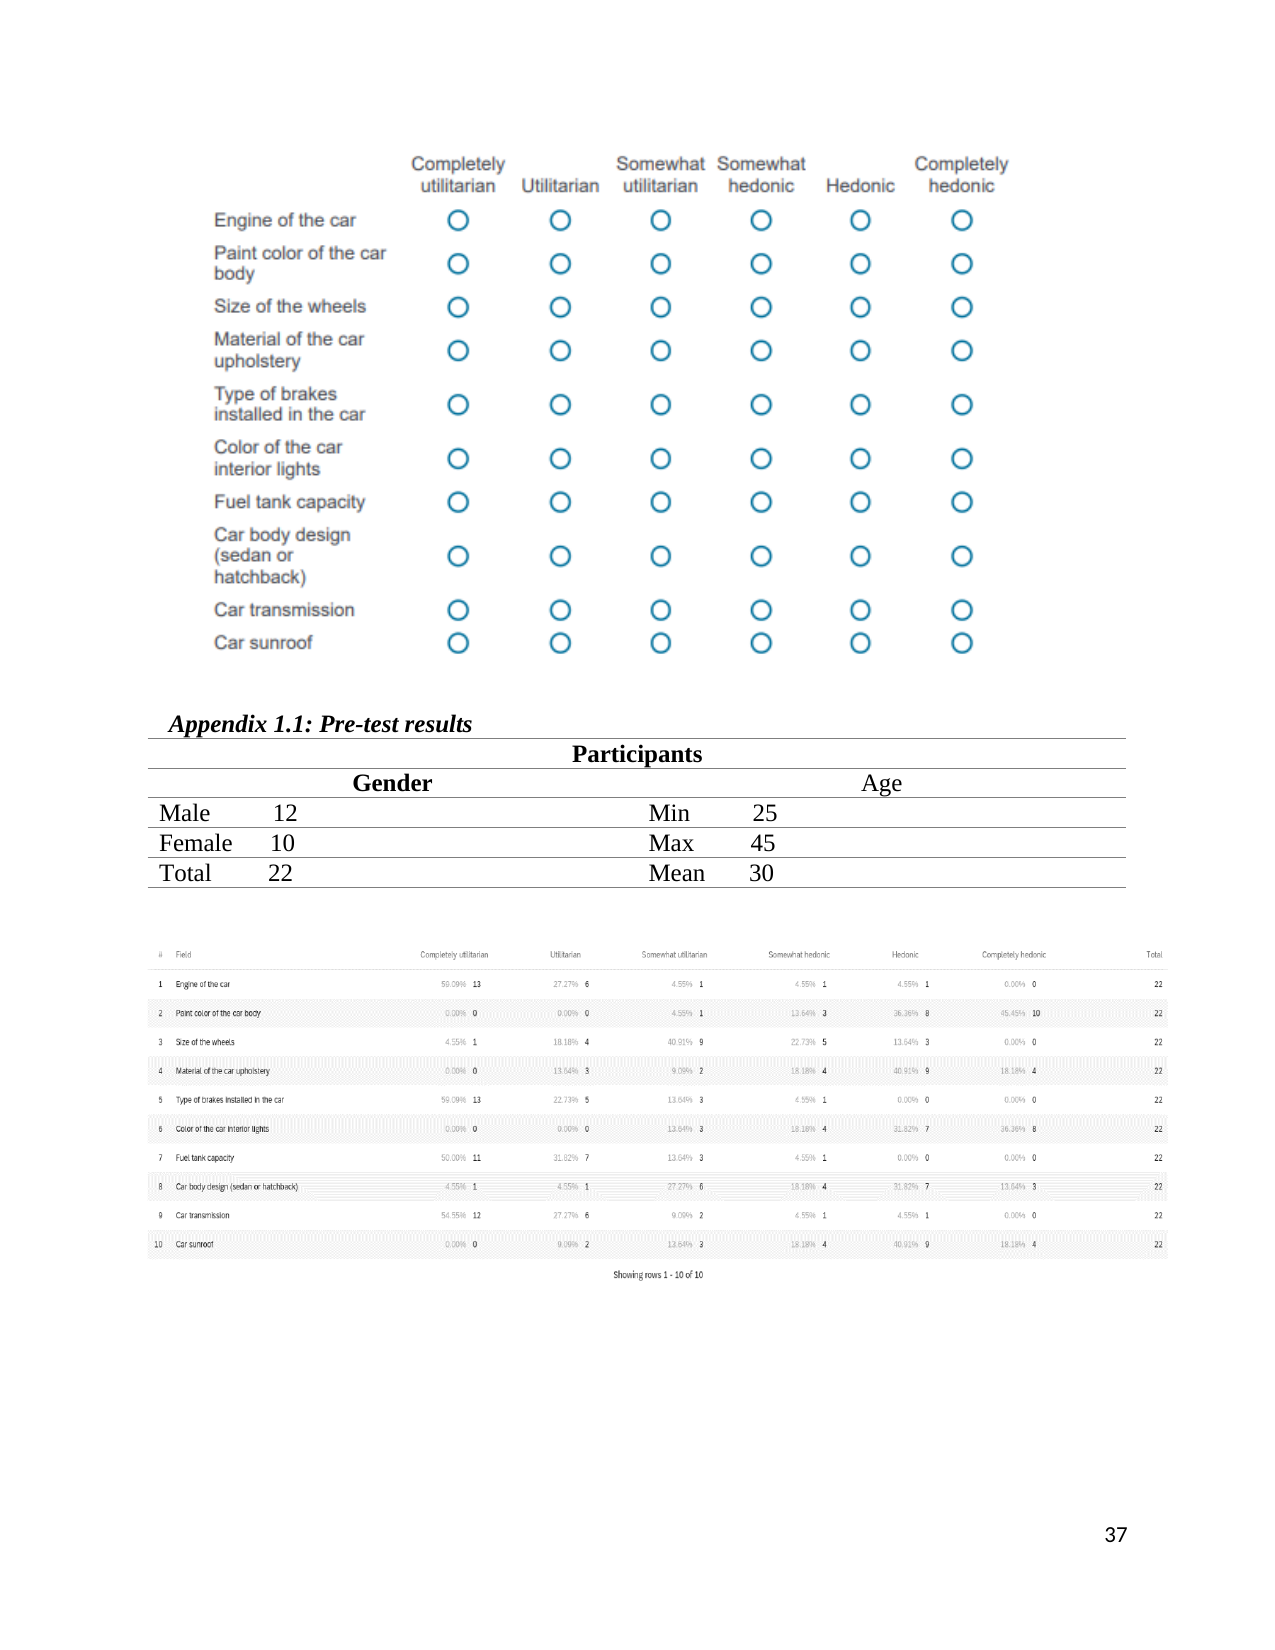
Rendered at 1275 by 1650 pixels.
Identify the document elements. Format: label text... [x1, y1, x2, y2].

picture [147, 940, 1168, 1291]
table_cell Min 25 [637, 798, 1126, 827]
table_cell Male 12 [148, 798, 637, 827]
picture [147, 147, 1075, 690]
table_cell Total 22 [148, 858, 637, 887]
table_header Participants [148, 739, 1126, 767]
table_cell Max 45 [637, 828, 1126, 857]
table_cell Gender [148, 769, 637, 797]
subtitle Appendix 1.1: Pre-test results [168, 709, 1127, 738]
table_cell Female 10 [148, 828, 637, 857]
table_cell Mean 30 [637, 858, 1126, 887]
table_cell Age [637, 769, 1126, 797]
